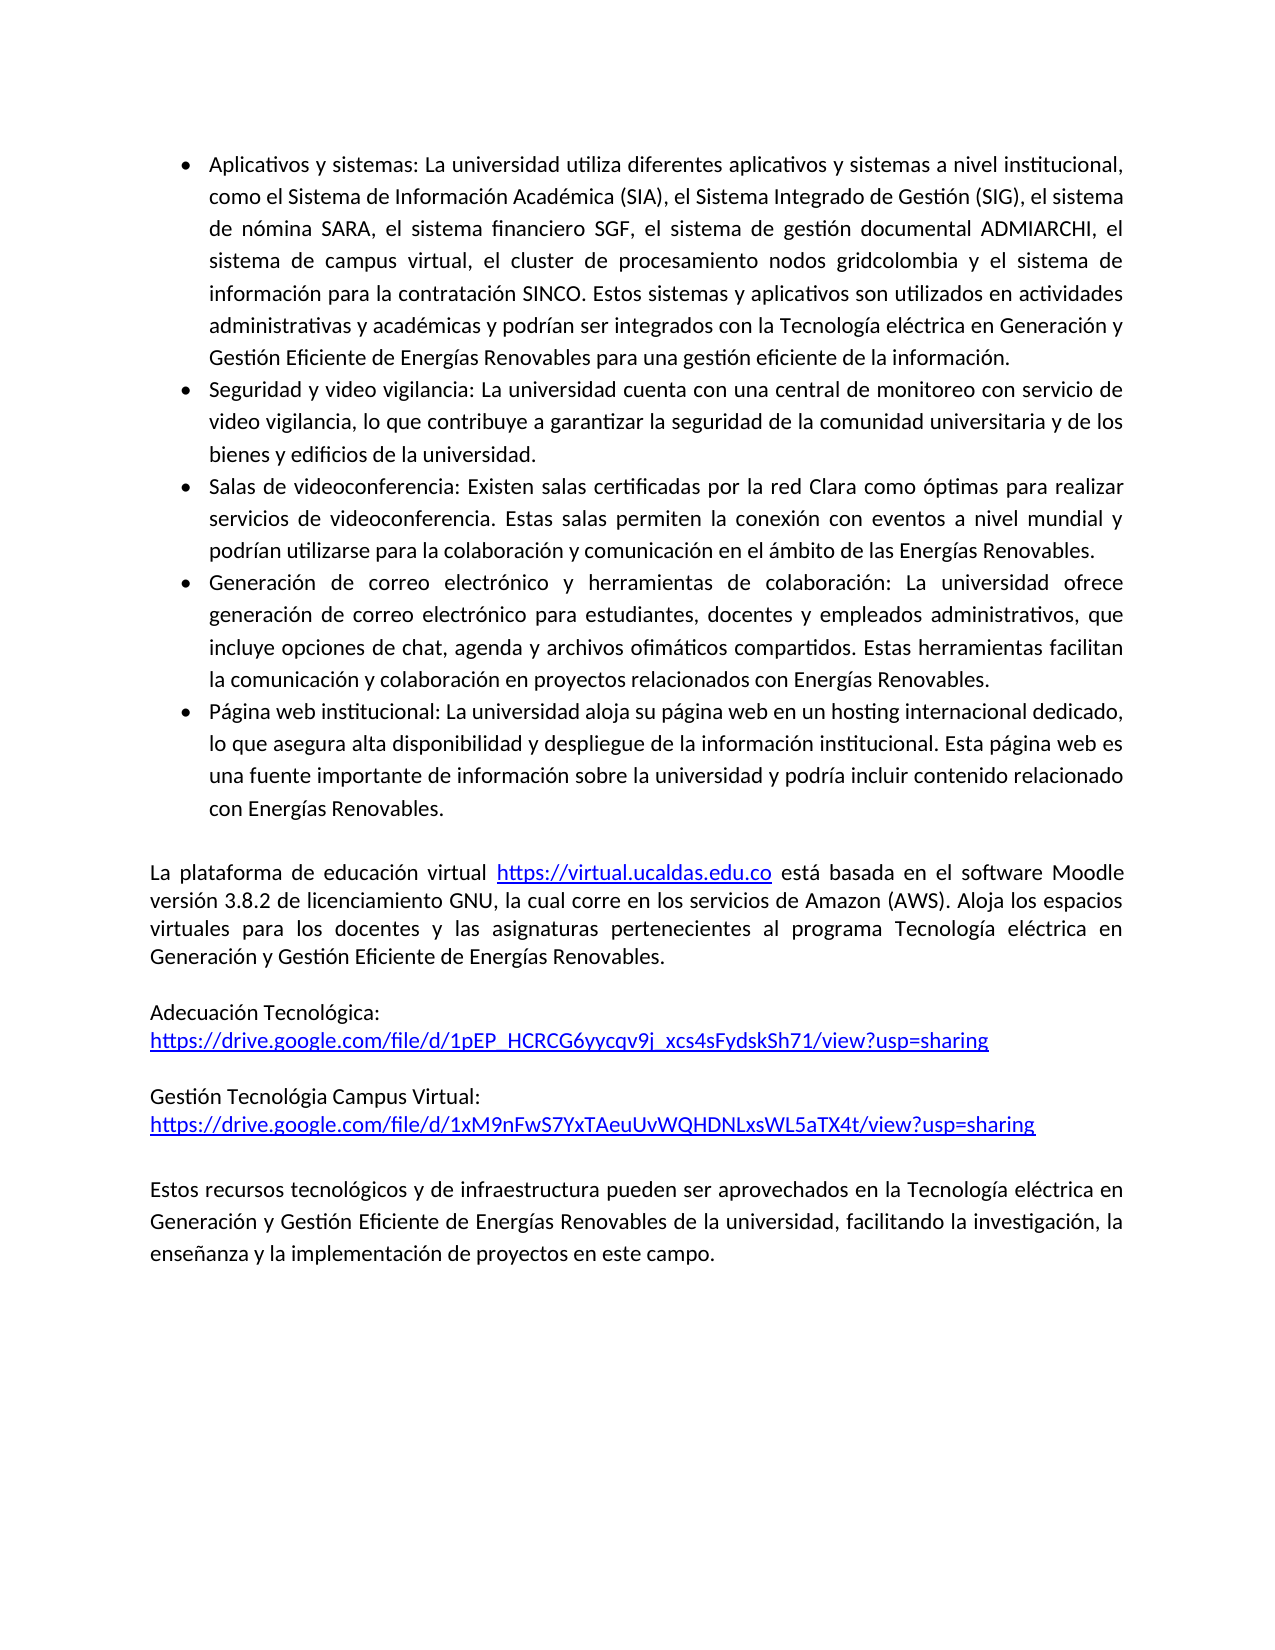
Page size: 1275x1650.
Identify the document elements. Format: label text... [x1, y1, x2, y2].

list Seguridad y video vigilancia: La universidad cuenta con una central de monitoreo con servicio de video vigilancia, lo que contribuye a garantizar la seguridad de la comunidad universitaria y de los bienes y edificios de la universidad. [180, 375, 1125, 468]
text Gestión Tecnológia Campus Virtual: [150, 1082, 1125, 1110]
text Adecuación Tecnológica: [150, 998, 1125, 1026]
text La plataforma de educación virtual https://virtual.ucaldas.edu.co está basada en el software Moodle versión 3.8.2 de licenciamiento GNU, la cual corre en los servicios de Amazon (AWS). Aloja los espacios virtuales para los docentes y las asignaturas pertenecientes al programa Tecnología eléctrica en Generación y Gestión Eficiente de Energías Renovables. [150, 858, 1125, 970]
text https://drive.google.com/file/d/1xM9nFwS7YxTAeuUvWQHDNLxsWL5aTX4t/view?usp=sharing [150, 1110, 1125, 1138]
list Página web institucional: La universidad aloja su página web en un hosting internacional dedicado, lo que asegura alta disponibilidad y despliegue de la información institucional. Esta página web es una fuente importante de información sobre la universidad y podría incluir contenido relacionado con Energías Renovables. [180, 697, 1125, 822]
list Salas de videoconferencia: Existen salas certificadas por la red Clara como óptimas para realizar servicios de videoconferencia. Estas salas permiten la conexión con eventos a nivel mundial y podrían utilizarse para la colaboración y comunicación en el ámbito de las Energías Renovables. [180, 472, 1125, 564]
list Aplicativos y sistemas: La universidad utiliza diferentes aplicativos y sistemas a nivel institucional, como el Sistema de Información Académica (SIA), el Sistema Integrado de Gestión (SIG), el sistema de nómina SARA, el sistema financiero SGF, el sistema de gestión documental ADMIARCHI, el sistema de campus virtual, el cluster de procesamiento nodos gridcolombia y el sistema de información para la contratación SINCO. Estos sistemas y aplicativos son utilizados en actividades administrativas y académicas y podrían ser integrados con la Tecnología eléctrica en Generación y Gestión Eficiente de Energías Renovables para una gestión eficiente de la información. [180, 150, 1125, 371]
text https://drive.google.com/file/d/1pEP_HCRCG6yycqv9j_xcs4sFydskSh71/view?usp=sharing [150, 1026, 1125, 1054]
list Generación de correo electrónico y herramientas de colaboración: La universidad ofrece generación de correo electrónico para estudiantes, docentes y empleados administrativos, que incluye opciones de chat, agenda y archivos ofimáticos compartidos. Estas herramientas facilitan la comunicación y colaboración en proyectos relacionados con Energías Renovables. [180, 568, 1125, 693]
text Estos recursos tecnológicos y de infraestructura pueden ser aprovechados en la Tecnología eléctrica en Generación y Gestión Eficiente de Energías Renovables de la universidad, facilitando la investigación, la enseñanza y la implementación de proyectos en este campo. [150, 1175, 1125, 1267]
